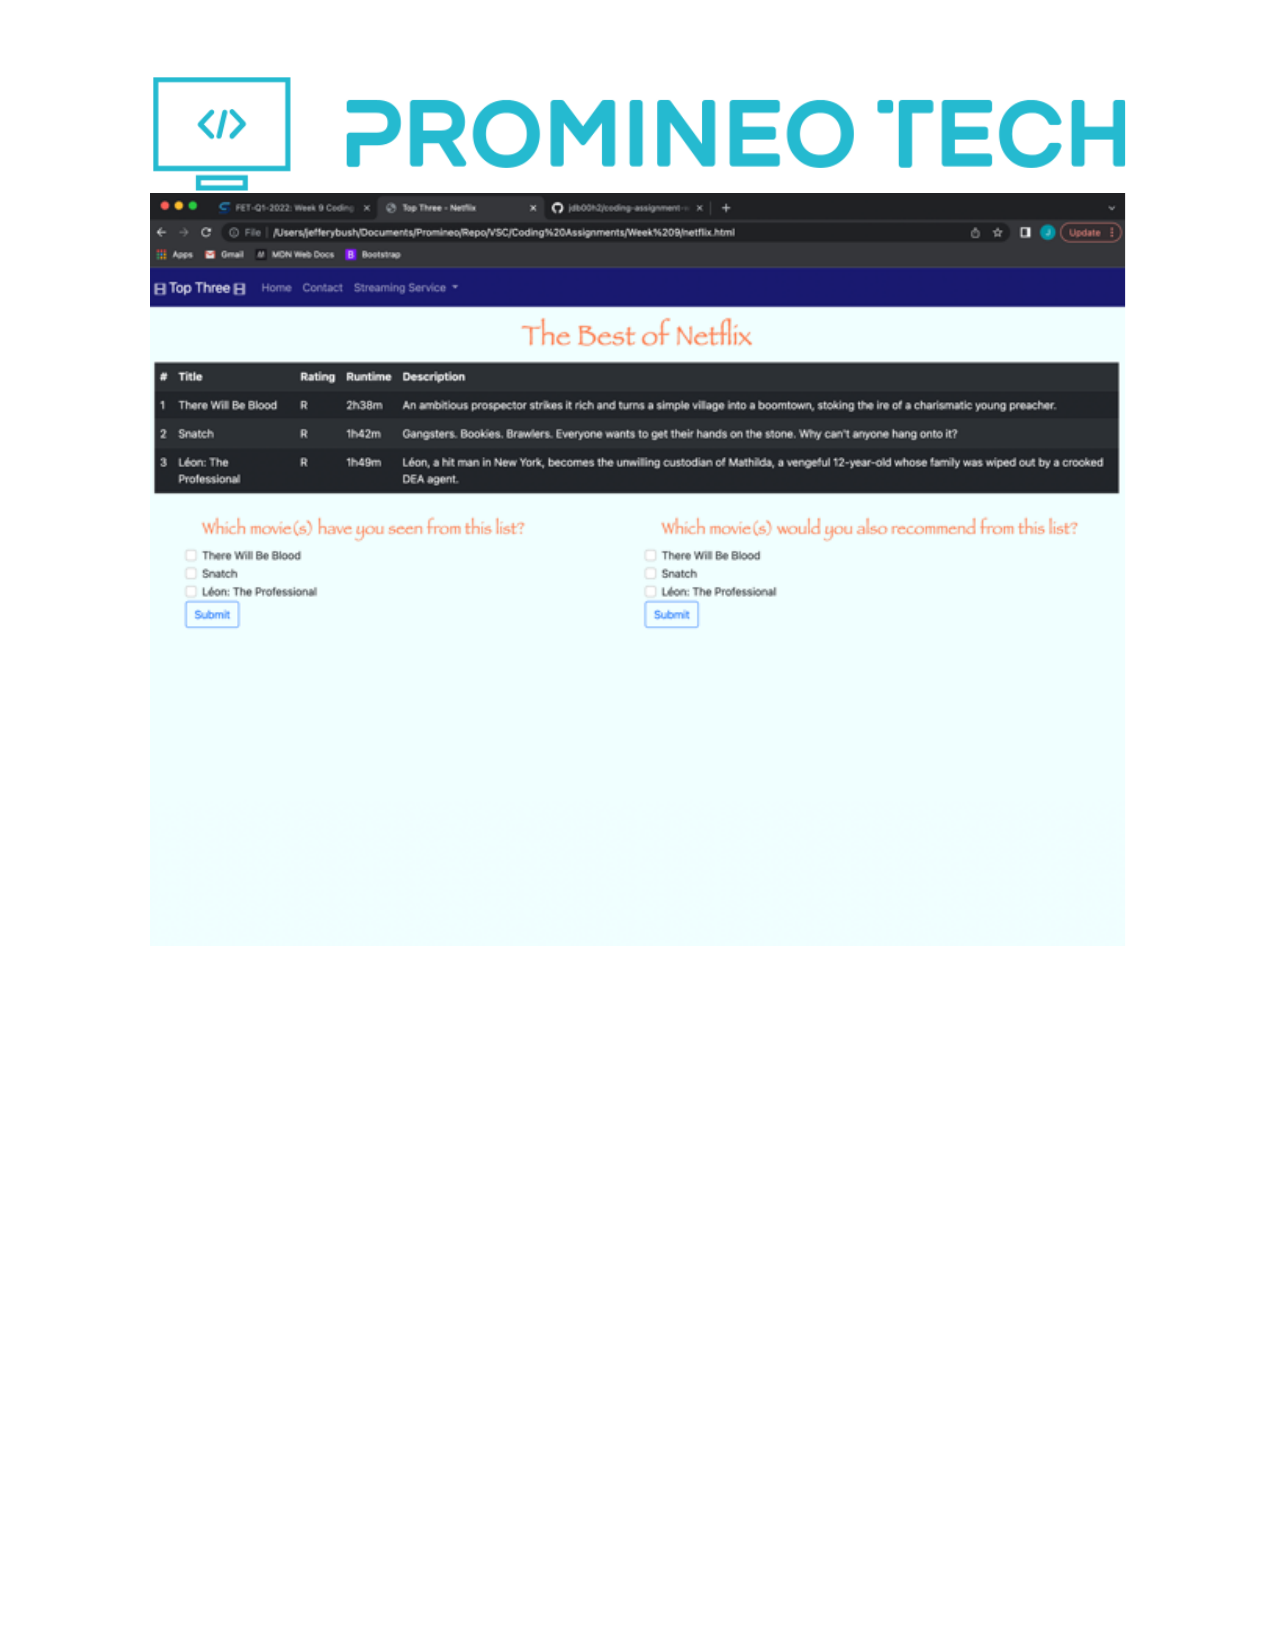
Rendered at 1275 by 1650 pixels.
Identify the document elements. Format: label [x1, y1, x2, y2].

picture [150, 75, 1125, 946]
